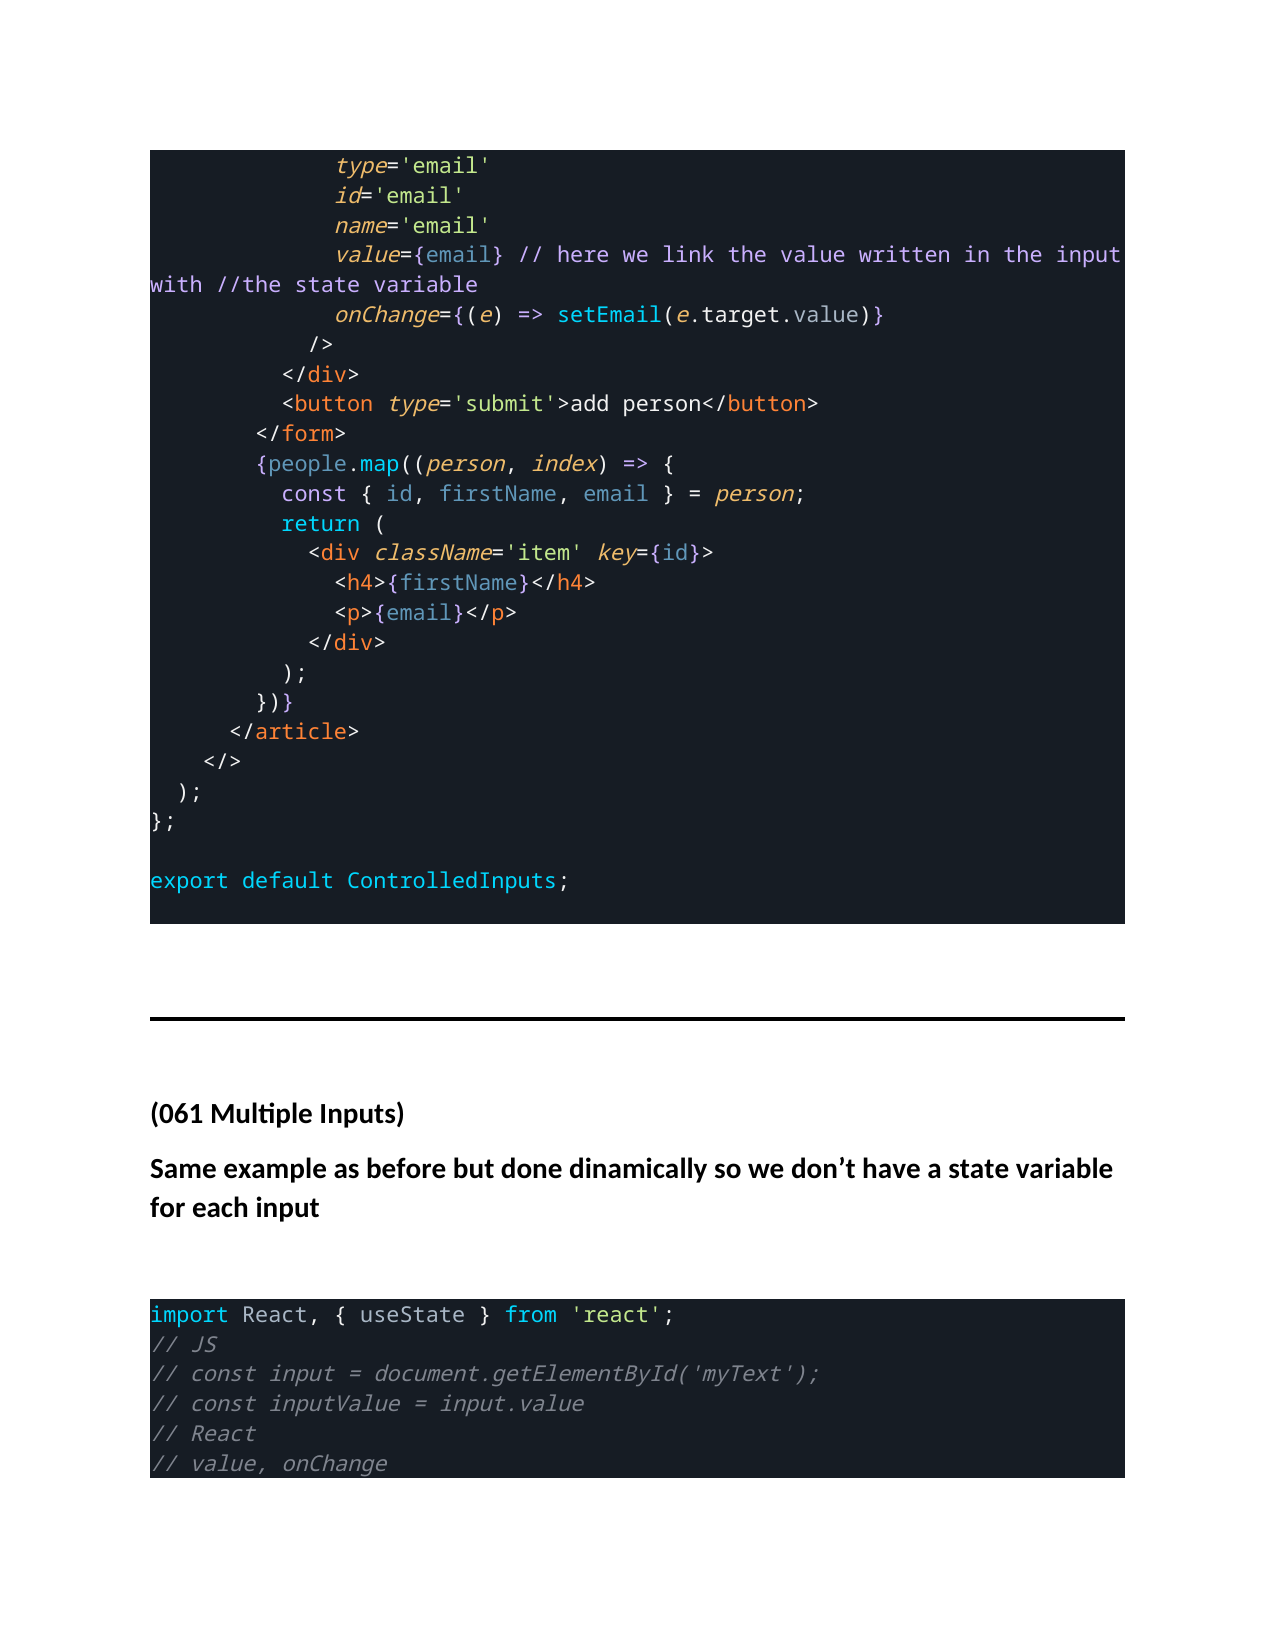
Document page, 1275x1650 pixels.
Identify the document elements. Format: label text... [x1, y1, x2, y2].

text Same example as before but done dinamically so we don’t have a state variable for each input [150, 1150, 1125, 1224]
text <p>{email}</p> [150, 597, 1125, 627]
text import React, { useState } from 'react'; [150, 1299, 1125, 1329]
text /> [150, 329, 1125, 358]
text value={email} // here we link the value written in the input with //the state variable [150, 239, 1125, 299]
text </article> [150, 716, 1125, 746]
text })} [150, 686, 1125, 716]
text ); [150, 656, 1125, 686]
text <h4>{firstName}</h4> [150, 567, 1125, 597]
text export default ControlledInputs; [150, 865, 1125, 895]
text </form> [150, 418, 1125, 448]
text // const input = document.getElementById('myText'); [150, 1358, 1125, 1388]
text (061 Multiple Inputs) [150, 1095, 1125, 1131]
text // JS [150, 1329, 1125, 1358]
text ); [150, 776, 1125, 805]
text // const inputValue = input.value [150, 1388, 1125, 1418]
text const { id, firstName, email } = person; [150, 478, 1125, 507]
text name='email' [150, 209, 1125, 239]
text type='email' [150, 150, 1125, 180]
text {people.map((person, index) => { [150, 448, 1125, 478]
text // value, onChange [150, 1448, 1125, 1478]
text id='email' [150, 180, 1125, 209]
text </div> [150, 627, 1125, 656]
text <button type='submit'>add person</button> [150, 388, 1125, 418]
text // React [150, 1418, 1125, 1448]
text <div className='item' key={id}> [150, 537, 1125, 567]
text </> [150, 746, 1125, 776]
text onChange={(e) => setEmail(e.target.value)} [150, 299, 1125, 329]
text return ( [150, 507, 1125, 537]
text </div> [150, 358, 1125, 388]
text }; [150, 805, 1125, 835]
